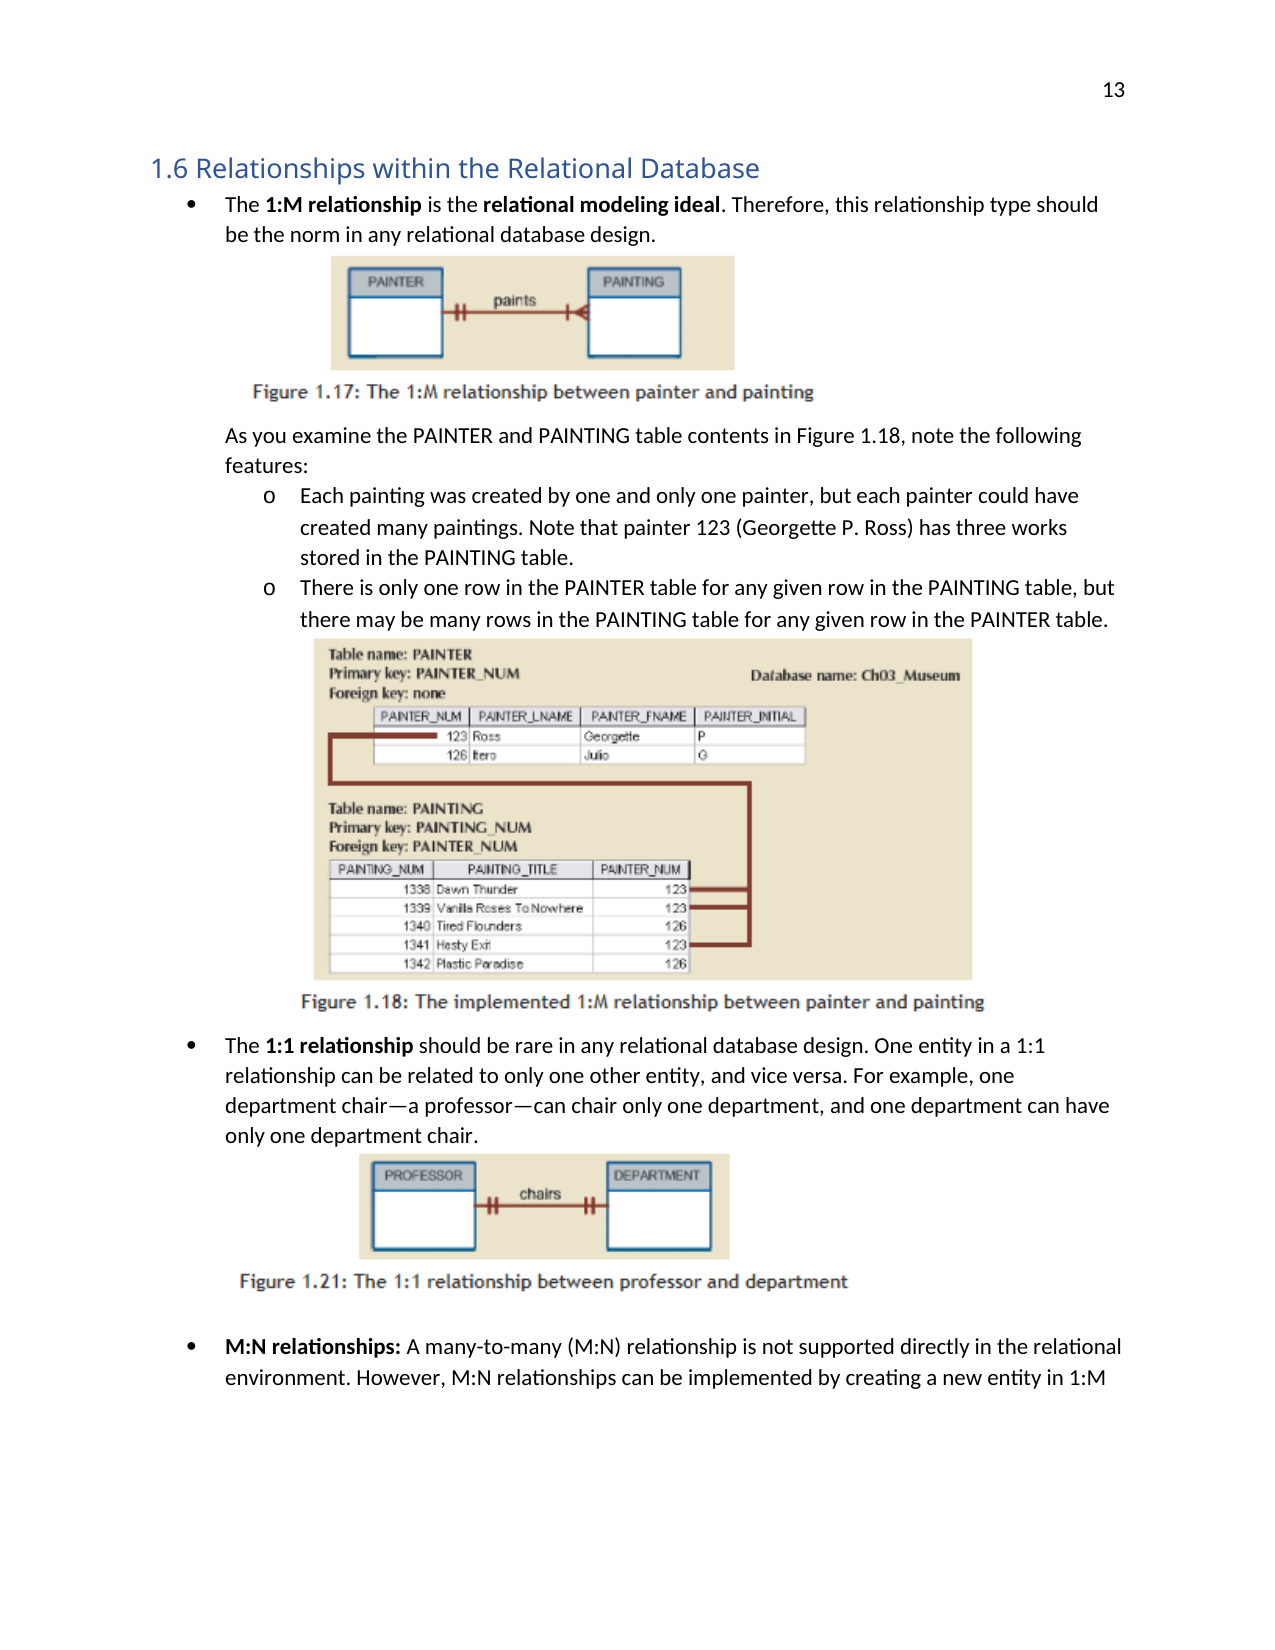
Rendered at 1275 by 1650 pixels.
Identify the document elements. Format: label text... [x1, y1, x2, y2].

subtitle 1.6 Relationships within the Relational Database [150, 150, 1125, 187]
picture [300, 635, 993, 1029]
picture [225, 1151, 855, 1301]
list Each painting was created by one and only one painter, but each painter could have created many paintings. Note that painter 123 (Georgette P. Ross) has three works stored in the PAINTING table. [262, 482, 1125, 571]
picture [225, 250, 824, 419]
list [187, 1332, 1125, 1391]
